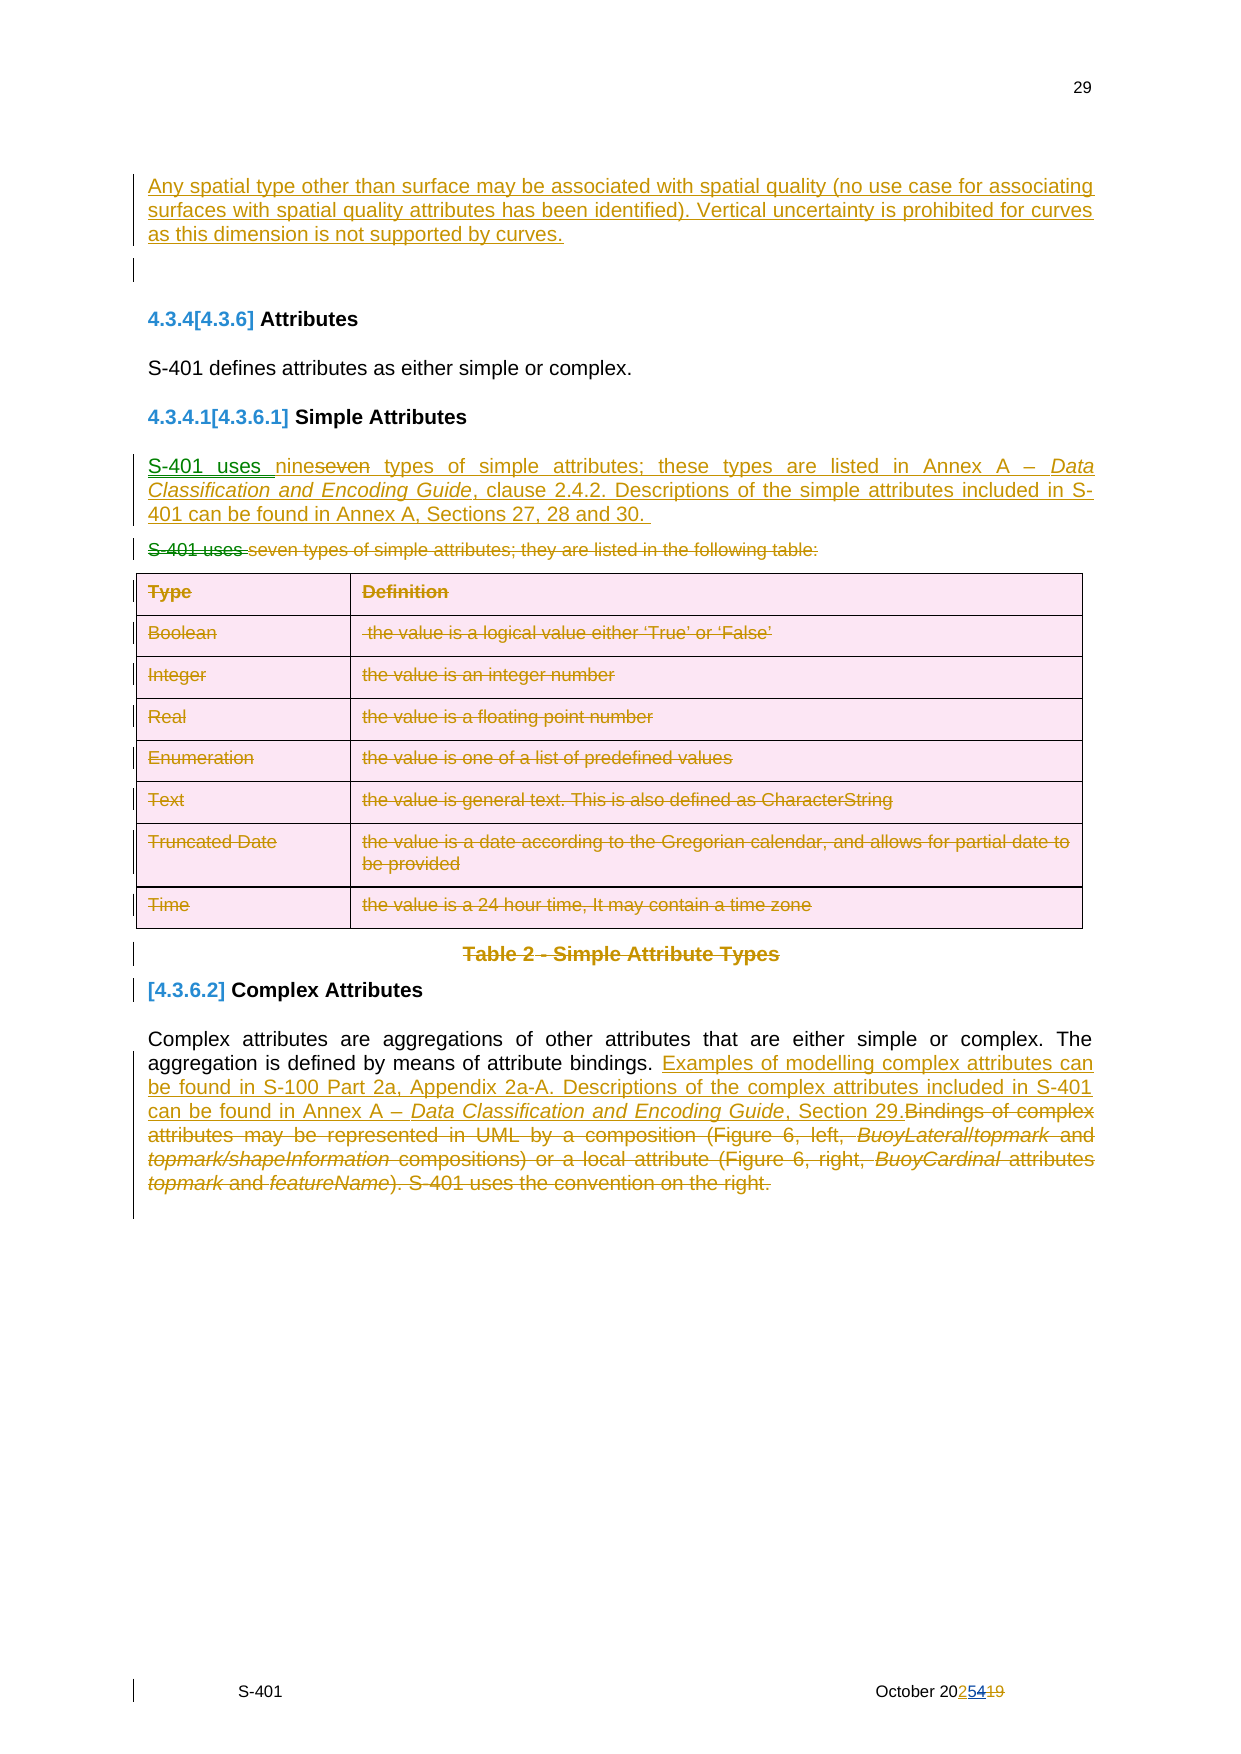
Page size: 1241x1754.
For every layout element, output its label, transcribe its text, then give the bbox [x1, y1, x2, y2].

text Complex attributes are aggregations of other attributes that are either simple or complex. The aggregation is defined by means of attribute bindings. [148, 1027, 1094, 1195]
subtitle Attributes [148, 307, 1094, 331]
subtitle Simple Attributes [148, 405, 1094, 429]
text S-401 defines attributes as either simple or complex. [148, 356, 1094, 380]
subtitle Complex Attributes [148, 978, 1094, 1002]
